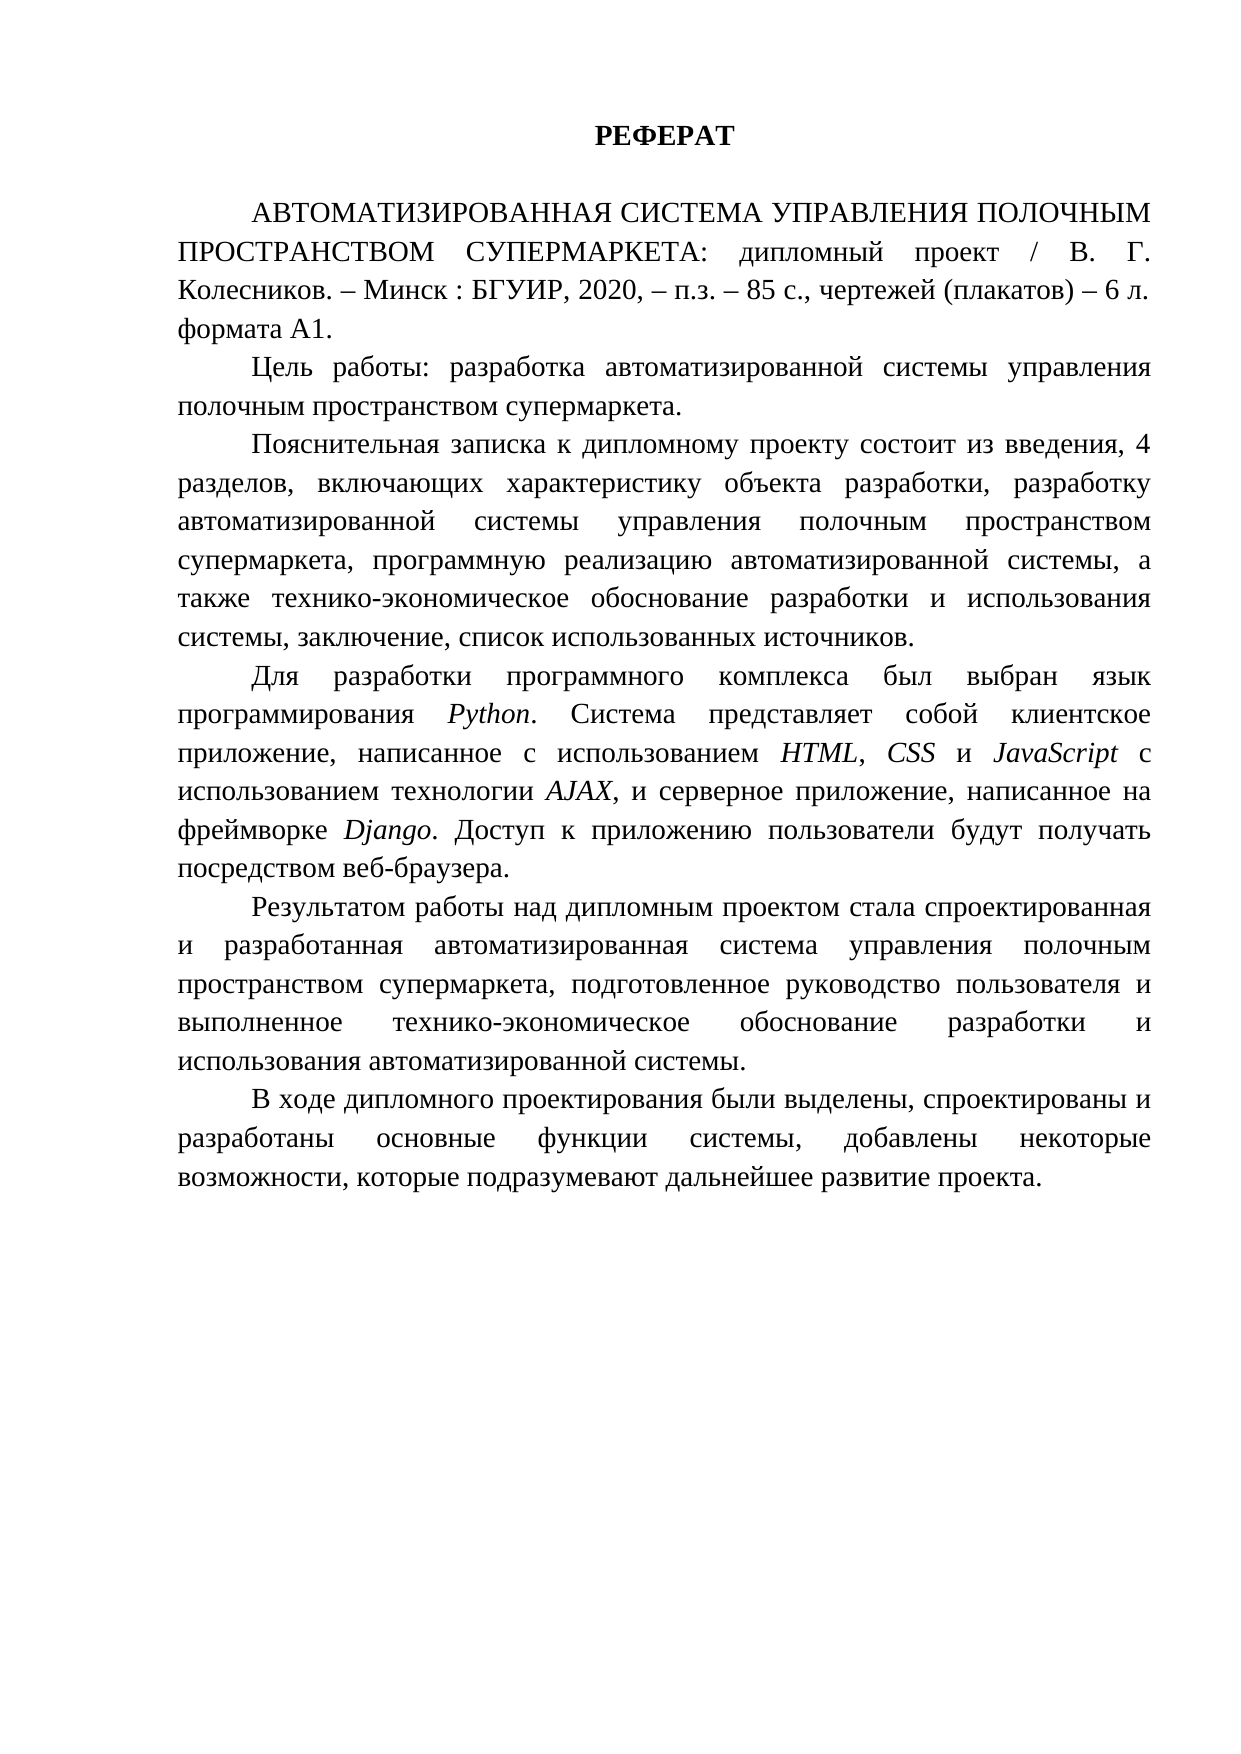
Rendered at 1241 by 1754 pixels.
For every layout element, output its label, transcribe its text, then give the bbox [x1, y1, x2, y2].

text АВТОМАТИЗИРОВАННАЯ СИСТЕМА УПРАВЛЕНИЯ ПОЛОЧНЫМ ПРОСТРАНСТВОМ СУПЕРМАРКЕТА: дипломный проект / В. Г. Колесников. – Минск : БГУИР, 2020, – п.з. – 85 с., чертежей (плакатов) – 6 л. формата А1. [177, 195, 1152, 344]
text Результатом работы над дипломным проектом стала спроектированная и разработанная автоматизированная система управления полочным пространством супермаркета, подготовленное руководство пользователя и выполненное технико-экономическое обоснование разработки и использования автоматизированной системы. [177, 889, 1152, 1077]
text Цель работы: разработка автоматизированной системы управления полочным пространством супермаркета. [177, 349, 1152, 421]
text РЕФЕРАТ [177, 118, 1152, 152]
text Для разработки программного комплекса был выбран язык программирования Python. Система представляет собой клиентское приложение, написанное с использованием HTML, CSS и JavaScript с использованием технологии AJAX, и серверное приложение, написанное на фреймворке Django. Доступ к приложению пользователи будут получать посредством веб-браузера. [177, 658, 1152, 884]
text Пояснительная записка к дипломному проекту состоит из введения, 4 разделов, включающих характеристику объекта разработки, разработку автоматизированной системы управления полочным пространством супермаркета, программную реализацию автоматизированной системы, а также технико-экономическое обоснование разработки и использования системы, заключение, список использованных источников. [177, 426, 1152, 653]
text В ходе дипломного проектирования были выделены, спроектированы и разработаны основные функции системы, добавлены некоторые возможности, которые подразумевают дальнейшее развитие проекта. [177, 1082, 1152, 1192]
